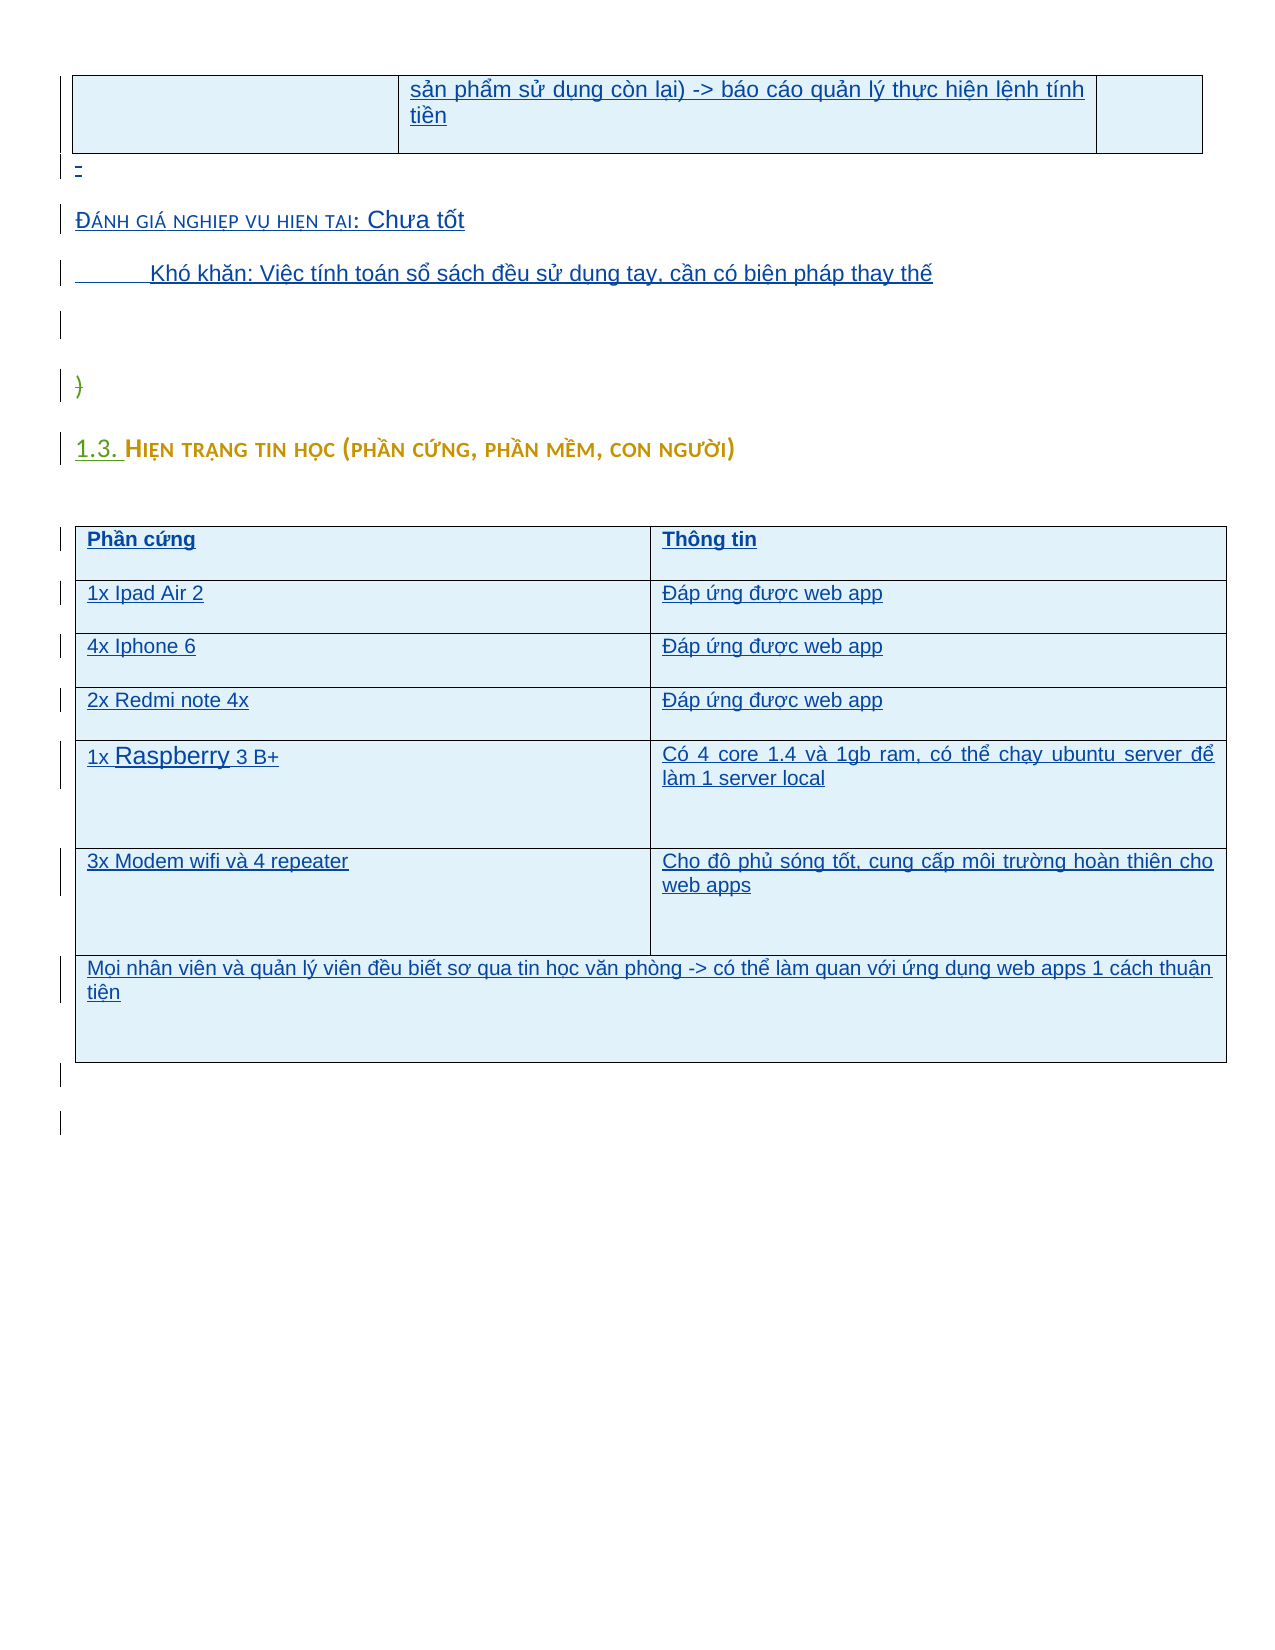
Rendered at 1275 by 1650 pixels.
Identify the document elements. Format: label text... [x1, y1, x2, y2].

subtitle Hiện trạng tin học (phần cứng, phần mềm, con người) [75, 432, 1200, 464]
